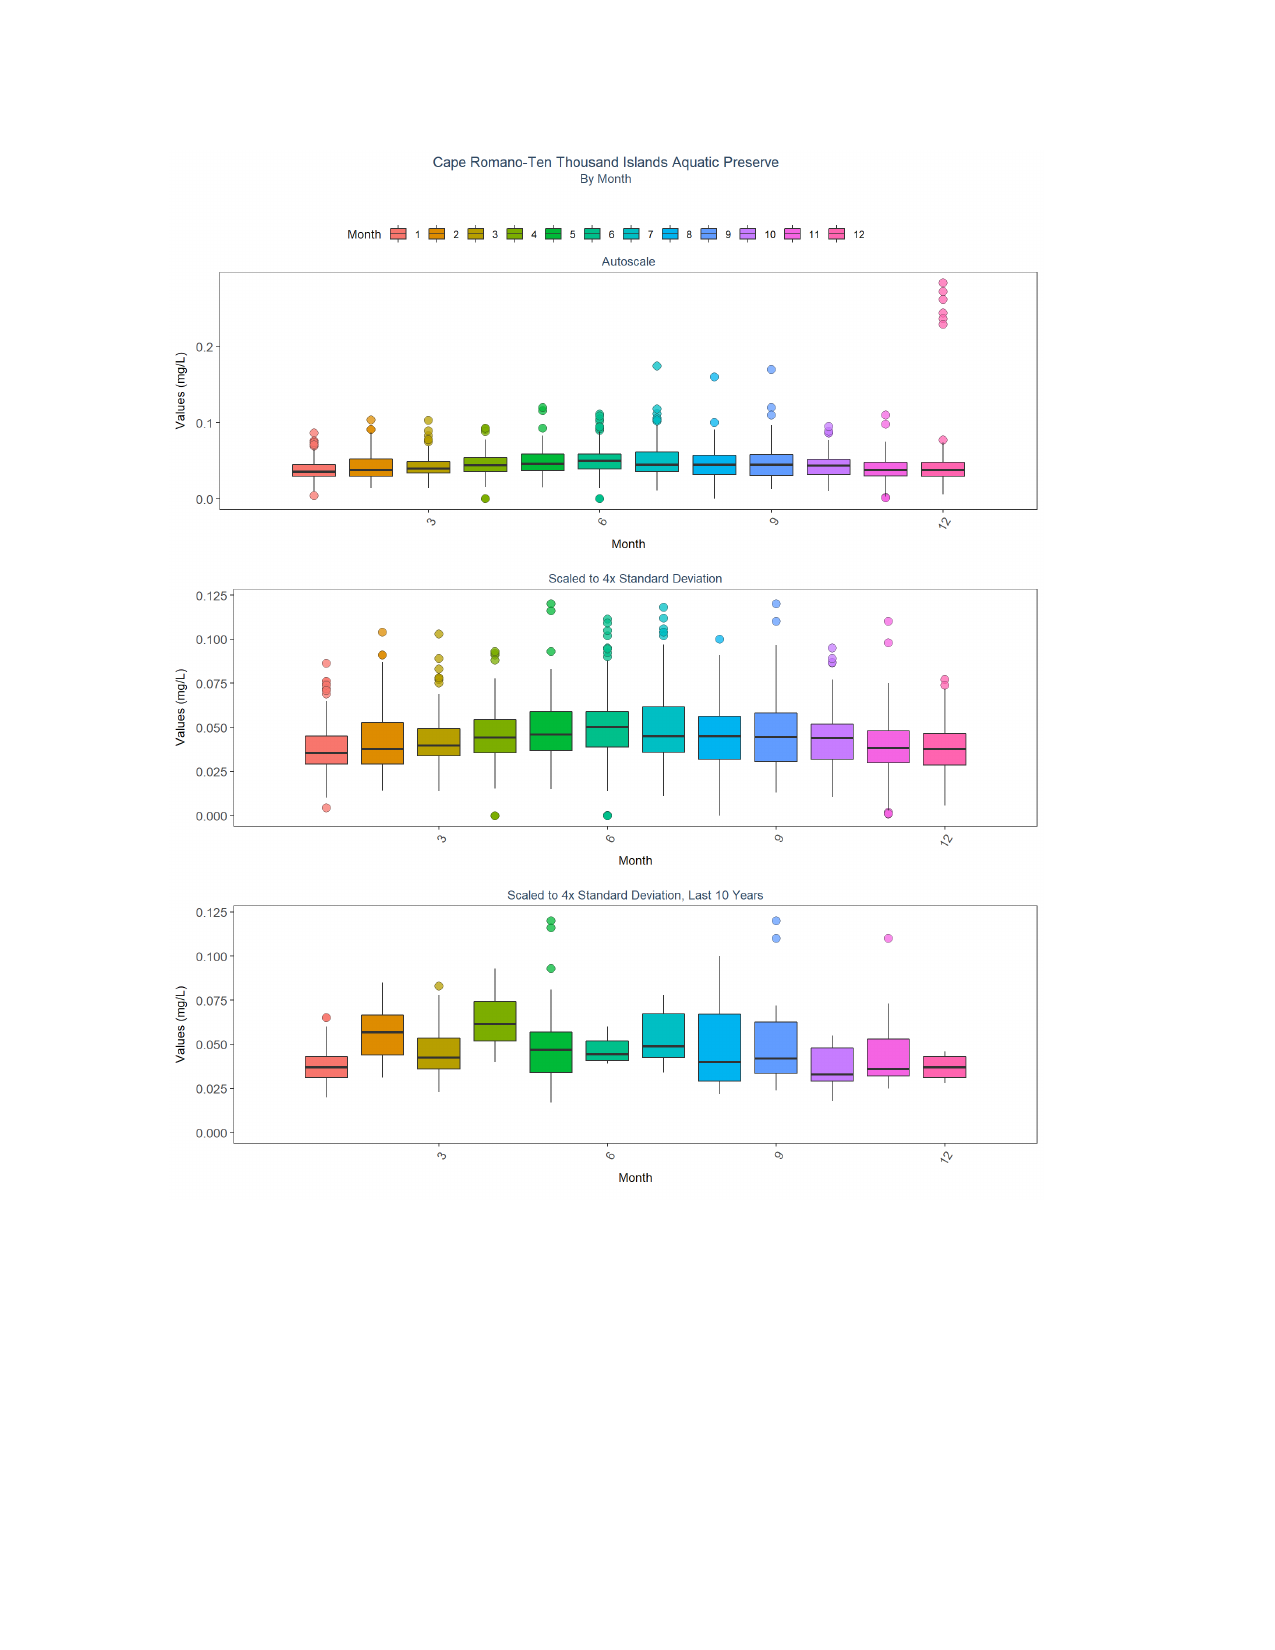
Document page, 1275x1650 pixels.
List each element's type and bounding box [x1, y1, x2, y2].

picture [168, 150, 1044, 1200]
